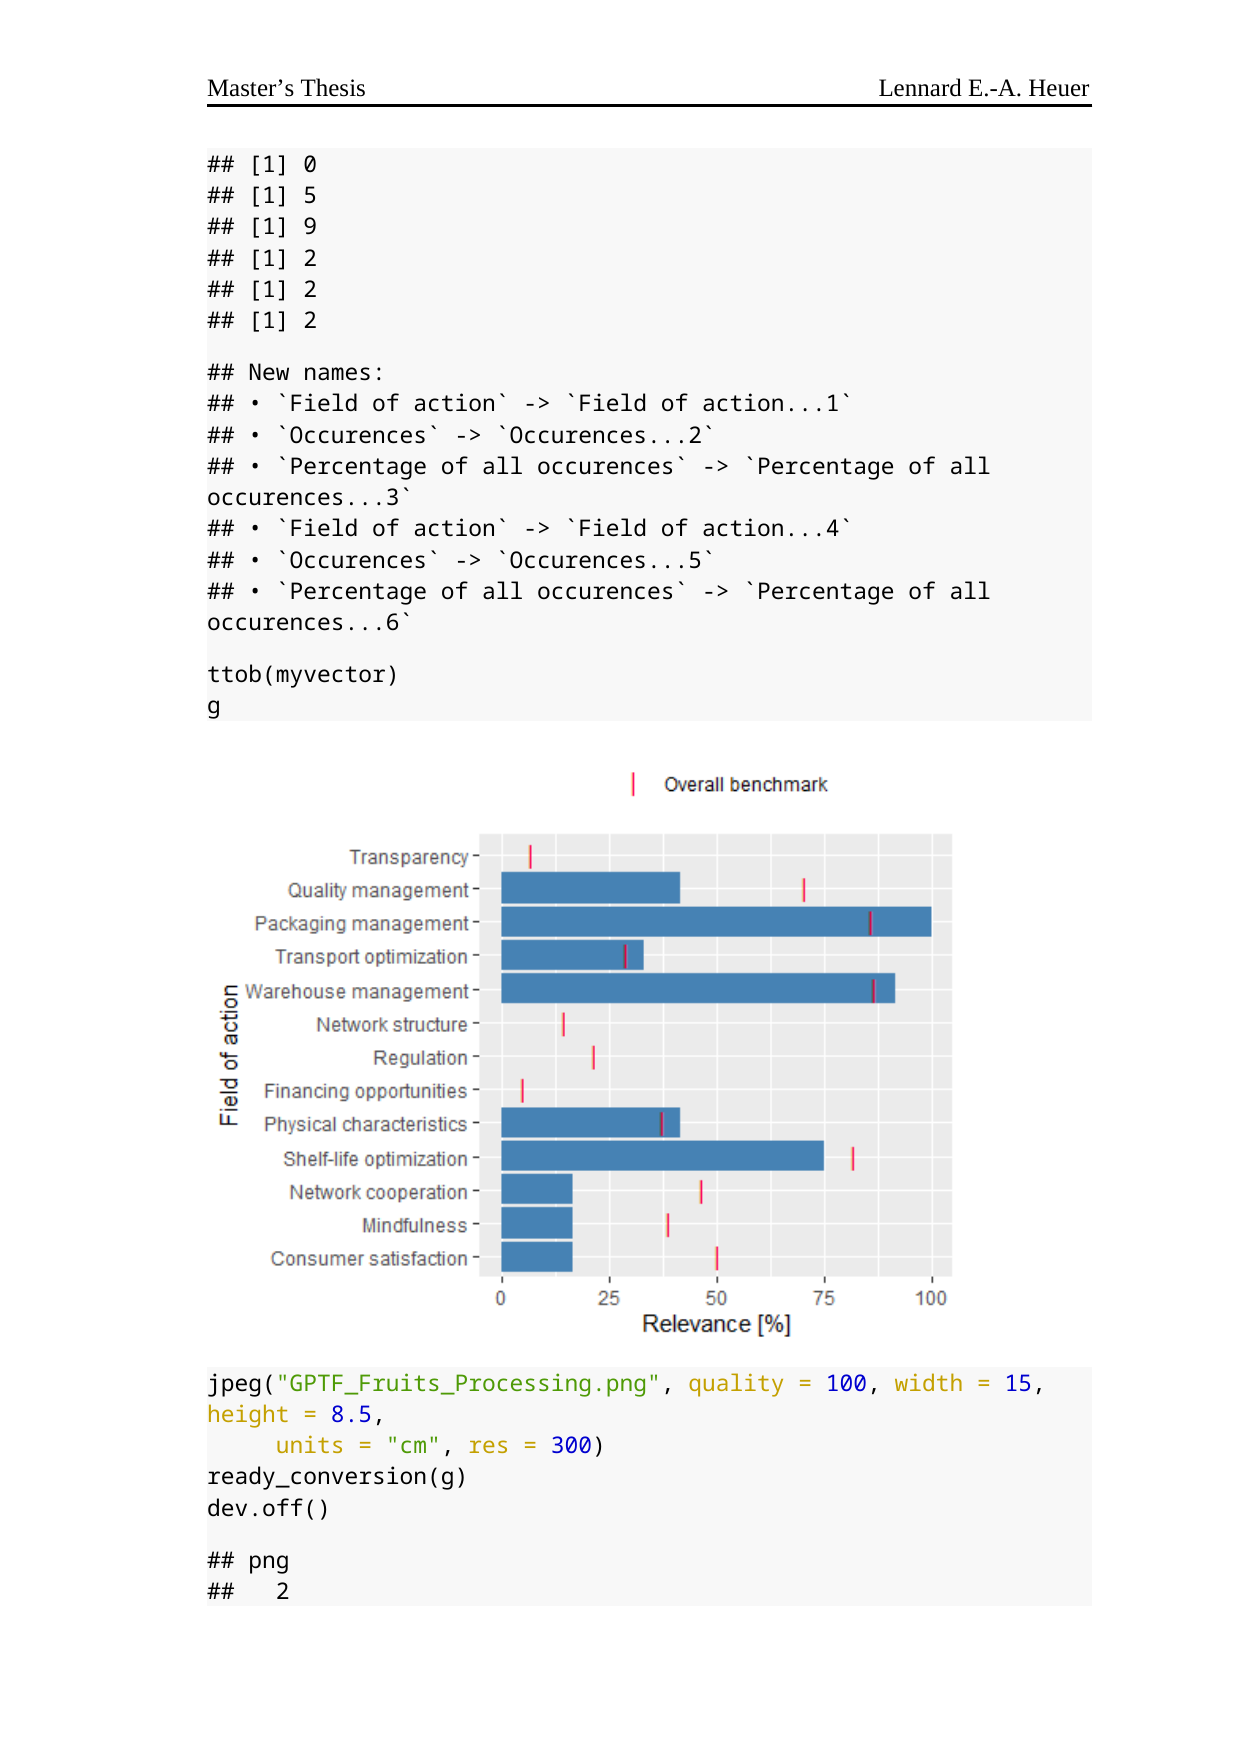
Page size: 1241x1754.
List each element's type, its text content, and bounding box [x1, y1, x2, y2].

text ttob(myvector) g [221, 658, 1092, 721]
text ## New names: ## • `Field of action` -> `Field of action...1` ## • `Occurences` -> `Occurences...2` ## • `Percentage of all occurences` -> `Percentage of all occurences...3` ## • `Field of action` -> `Field of action...4` ## • `Occurences` -> `Occurences...5` ## • `Percentage of all occurences` -> `Percentage of all occurences...6` [207, 356, 1092, 637]
text ## png ## 2 [207, 1544, 1092, 1606]
text jpeg("GPTF_Fruits_Processing.png", quality = 100, width = 15, height = 8.5, units = "cm", res = 300) ready_conversion(g) dev.off() [331, 1367, 1092, 1523]
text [207, 148, 1092, 335]
picture [206, 741, 965, 1348]
